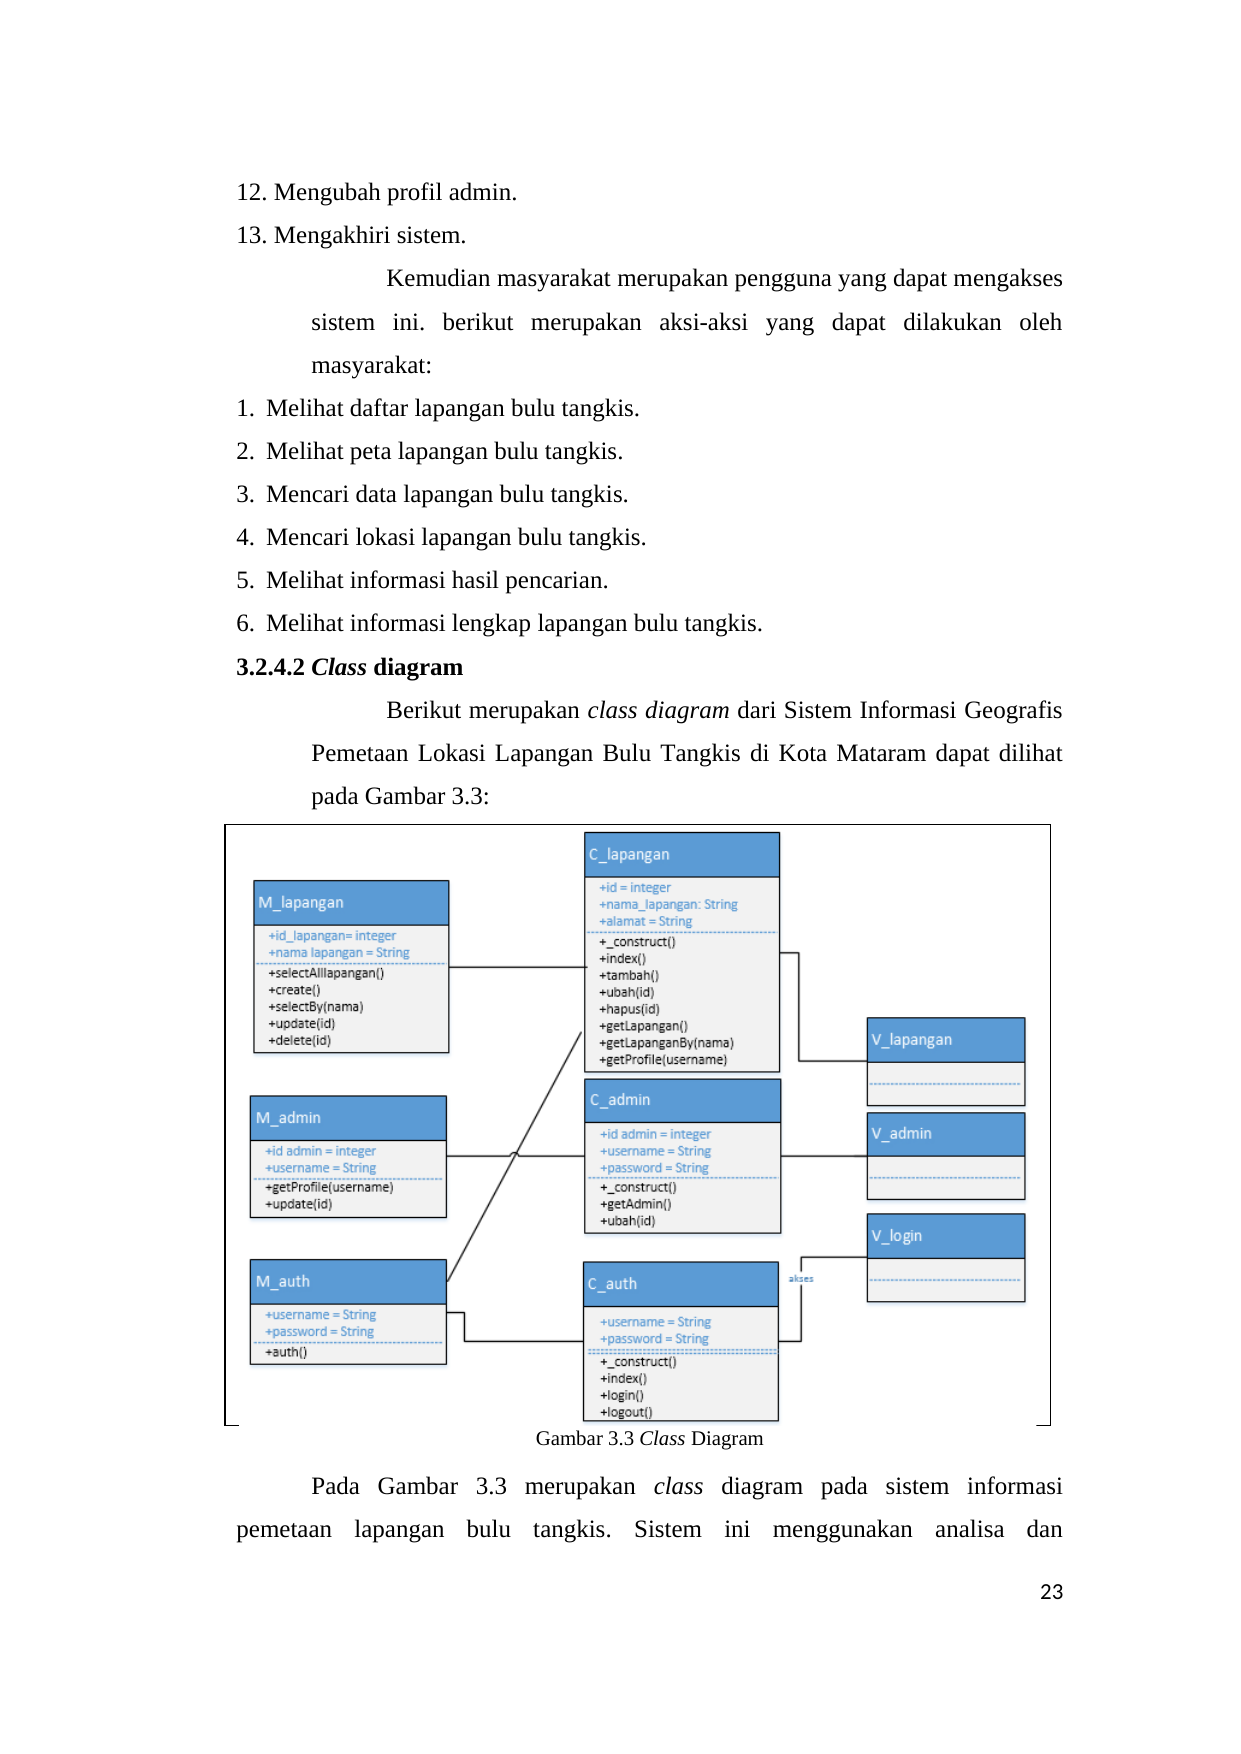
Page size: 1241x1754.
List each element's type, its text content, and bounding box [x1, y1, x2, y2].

picture [239, 825, 1037, 1426]
text Gambar 3.3 Class Diagram [236, 1426, 1063, 1450]
list Melihat peta lapangan bulu tangkis. [236, 436, 1063, 465]
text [236, 1471, 1063, 1543]
list Melihat informasi lengkap lapangan bulu tangkis. [236, 608, 1063, 637]
text Kemudian masyarakat merupakan pengguna yang dapat mengakses sistem ini. berikut merupakan aksi-aksi yang dapat dilakukan oleh masyarakat: [311, 263, 1063, 378]
list Mengakhiri sistem. [236, 220, 1063, 249]
table_header [226, 825, 239, 1425]
list Mencari lokasi lapangan bulu tangkis. [236, 522, 1063, 551]
list Class diagram [236, 652, 1063, 680]
list Melihat informasi hasil pencarian. [236, 565, 1063, 594]
table_header [1037, 825, 1050, 1425]
list Mengubah profil admin. [236, 177, 1063, 206]
list Melihat daftar lapangan bulu tangkis. [236, 393, 1063, 422]
list Mencari data lapangan bulu tangkis. [236, 479, 1063, 508]
text Berikut merupakan class diagram dari Sistem Informasi Geografis Pemetaan Lokasi Lapangan Bulu Tangkis di Kota Mataram dapat dilihat pada Gambar 3.3: [311, 695, 1063, 810]
